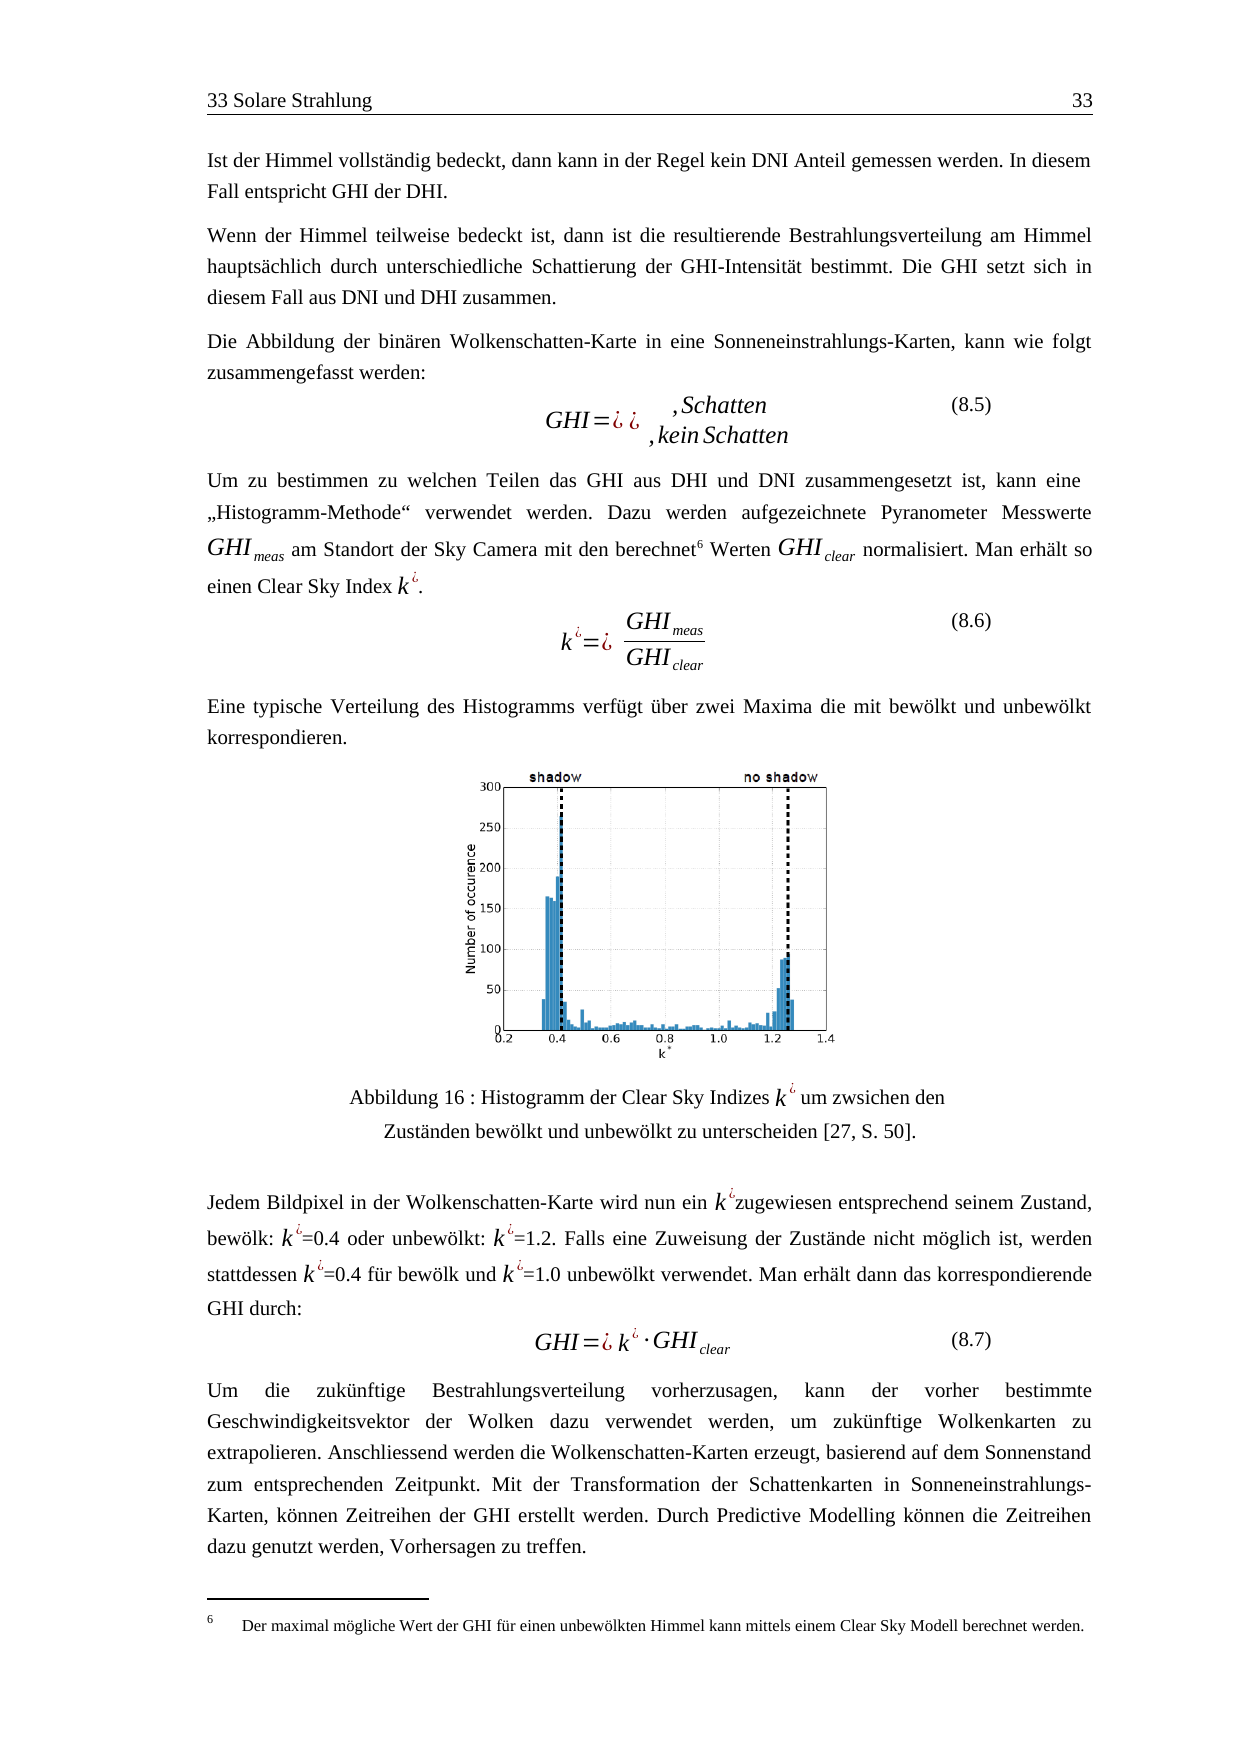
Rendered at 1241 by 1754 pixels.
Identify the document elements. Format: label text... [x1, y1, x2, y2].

text Jedem Bildpixel in der Wolkenschatten-Karte wird nun ein zugewiesen entsprechend seinem Zustand, bewölk: =0.4 oder unbewölkt: =1.2. Falls eine Zuweisung der Zustände nicht möglich ist, werden stattdessen =0.4 für bewölk und =1.0 unbewölkt verwendet. Man erhält dann das korrespondierende GHI durch: [207, 1187, 1093, 1319]
text Wenn der Himmel teilweise bedeckt ist, dann ist die resultierende Bestrahlungsverteilung am Himmel hauptsächlich durch unterschiedliche Schattierung der GHI-Intensität bestimmt. Die GHI setzt sich in diesem Fall aus DNI und DHI zusammen. [207, 223, 1093, 309]
table_header [206, 1327, 951, 1365]
table_header [206, 391, 951, 456]
text Eine typische Verteilung des Histogramms verfügt über zwei Maxima die mit bewölkt und unbewölkt korrespondieren. [207, 694, 1093, 749]
text Um zu bestimmen zu welchen Teilen das GHI aus DHI und DNI zusammengesetzt ist, kann eine „Histogramm-Methode“ verwendet werden. Dazu werden aufgezeichnete Pyranometer Messwerte am Standort der Sky Camera mit den berechnet Werten normalisiert. Man erhält so einen Clear Sky Index . [207, 468, 1093, 601]
text Ist der Himmel vollständig bedeckt, dann kann in der Regel kein DNI Anteil gemessen werden. In diesem Fall entspricht GHI der DHI. [207, 148, 1093, 203]
picture [458, 768, 841, 1063]
text Abbildung 16 : Histogramm der Clear Sky Indizes um zwsichen den Zuständen bewölkt und unbewölkt zu unterscheiden [27, S. 50]. [207, 1083, 1093, 1143]
table_header [206, 608, 951, 681]
text Die Abbildung der binären Wolkenschatten-Karte in eine Sonneneinstrahlungs-Karten, kann wie folgt zusammengefasst werden: [207, 329, 1093, 384]
text Um die zukünftige Bestrahlungsverteilung vorherzusagen, kann der vorher bestimmte Geschwindigkeitsvektor der Wolken dazu verwendet werden, um zukünftige Wolkenkarten zu extrapolieren. Anschliessend werden die Wolkenschatten-Karten erzeugt, basierend auf dem Sonnenstand zum entsprechenden Zeitpunkt. Mit der Transformation der Schattenkarten in Sonneneinstrahlungs-Karten, können Zeitreihen der GHI erstellt werden. Durch Predictive Modelling können die Zeitreihen dazu genutzt werden, Vorhersagen zu treffen. [207, 1378, 1093, 1558]
